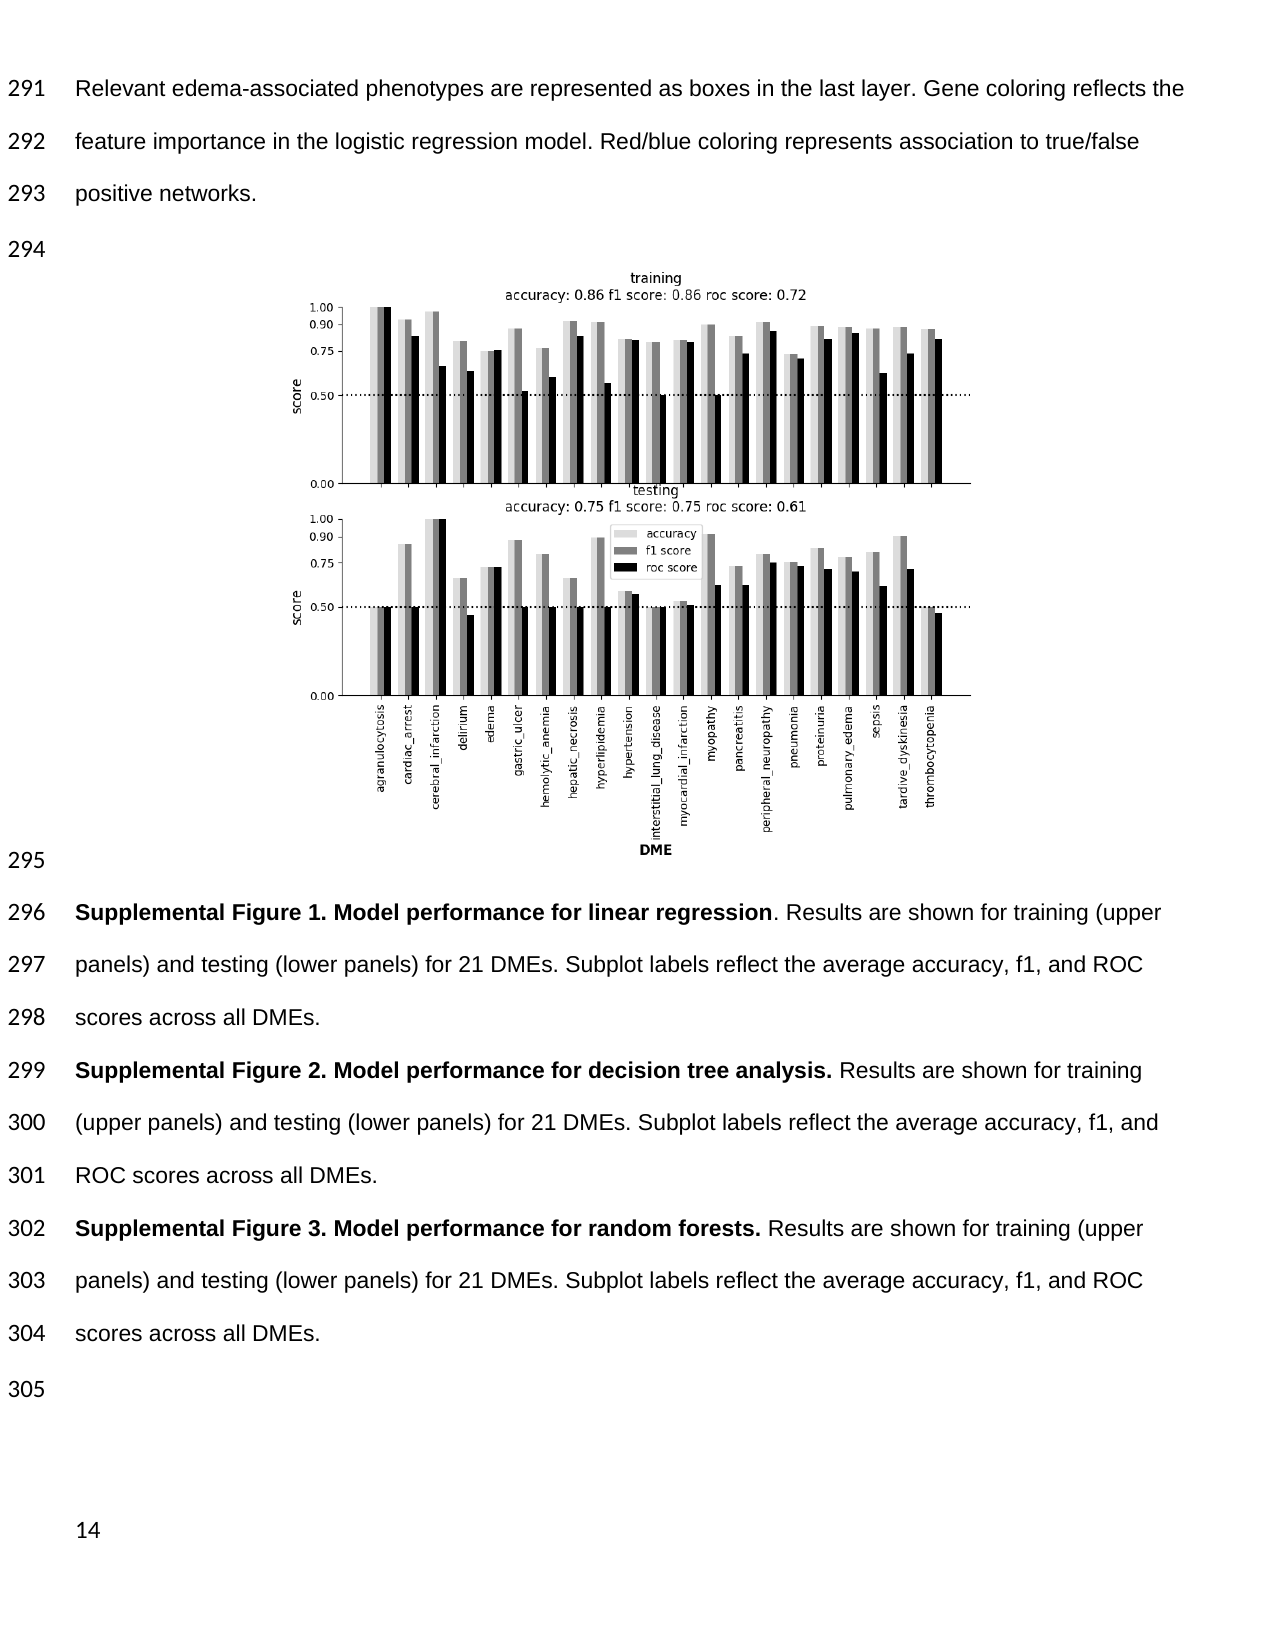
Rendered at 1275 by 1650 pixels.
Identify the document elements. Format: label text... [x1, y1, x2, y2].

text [75, 75, 1200, 207]
text Supplemental Figure 2. Model performance for decision tree analysis. Results are shown for training (upper panels) and testing (lower panels) for 21 DMEs. Subplot labels reflect the average accuracy, f1, and ROC scores across all DMEs. [75, 1057, 1200, 1188]
text Supplemental Figure 1. Model performance for linear regression. Results are shown for training (upper panels) and testing (lower panels) for 21 DMEs. Subplot labels reflect the average accuracy, f1, and ROC scores across all DMEs. [75, 898, 1200, 1030]
text Supplemental Figure 3. Model performance for random forests. Results are shown for training (upper panels) and testing (lower panels) for 21 DMEs. Subplot labels reflect the average accuracy, f1, and ROC scores across all DMEs. [75, 1215, 1200, 1347]
picture [282, 259, 993, 868]
